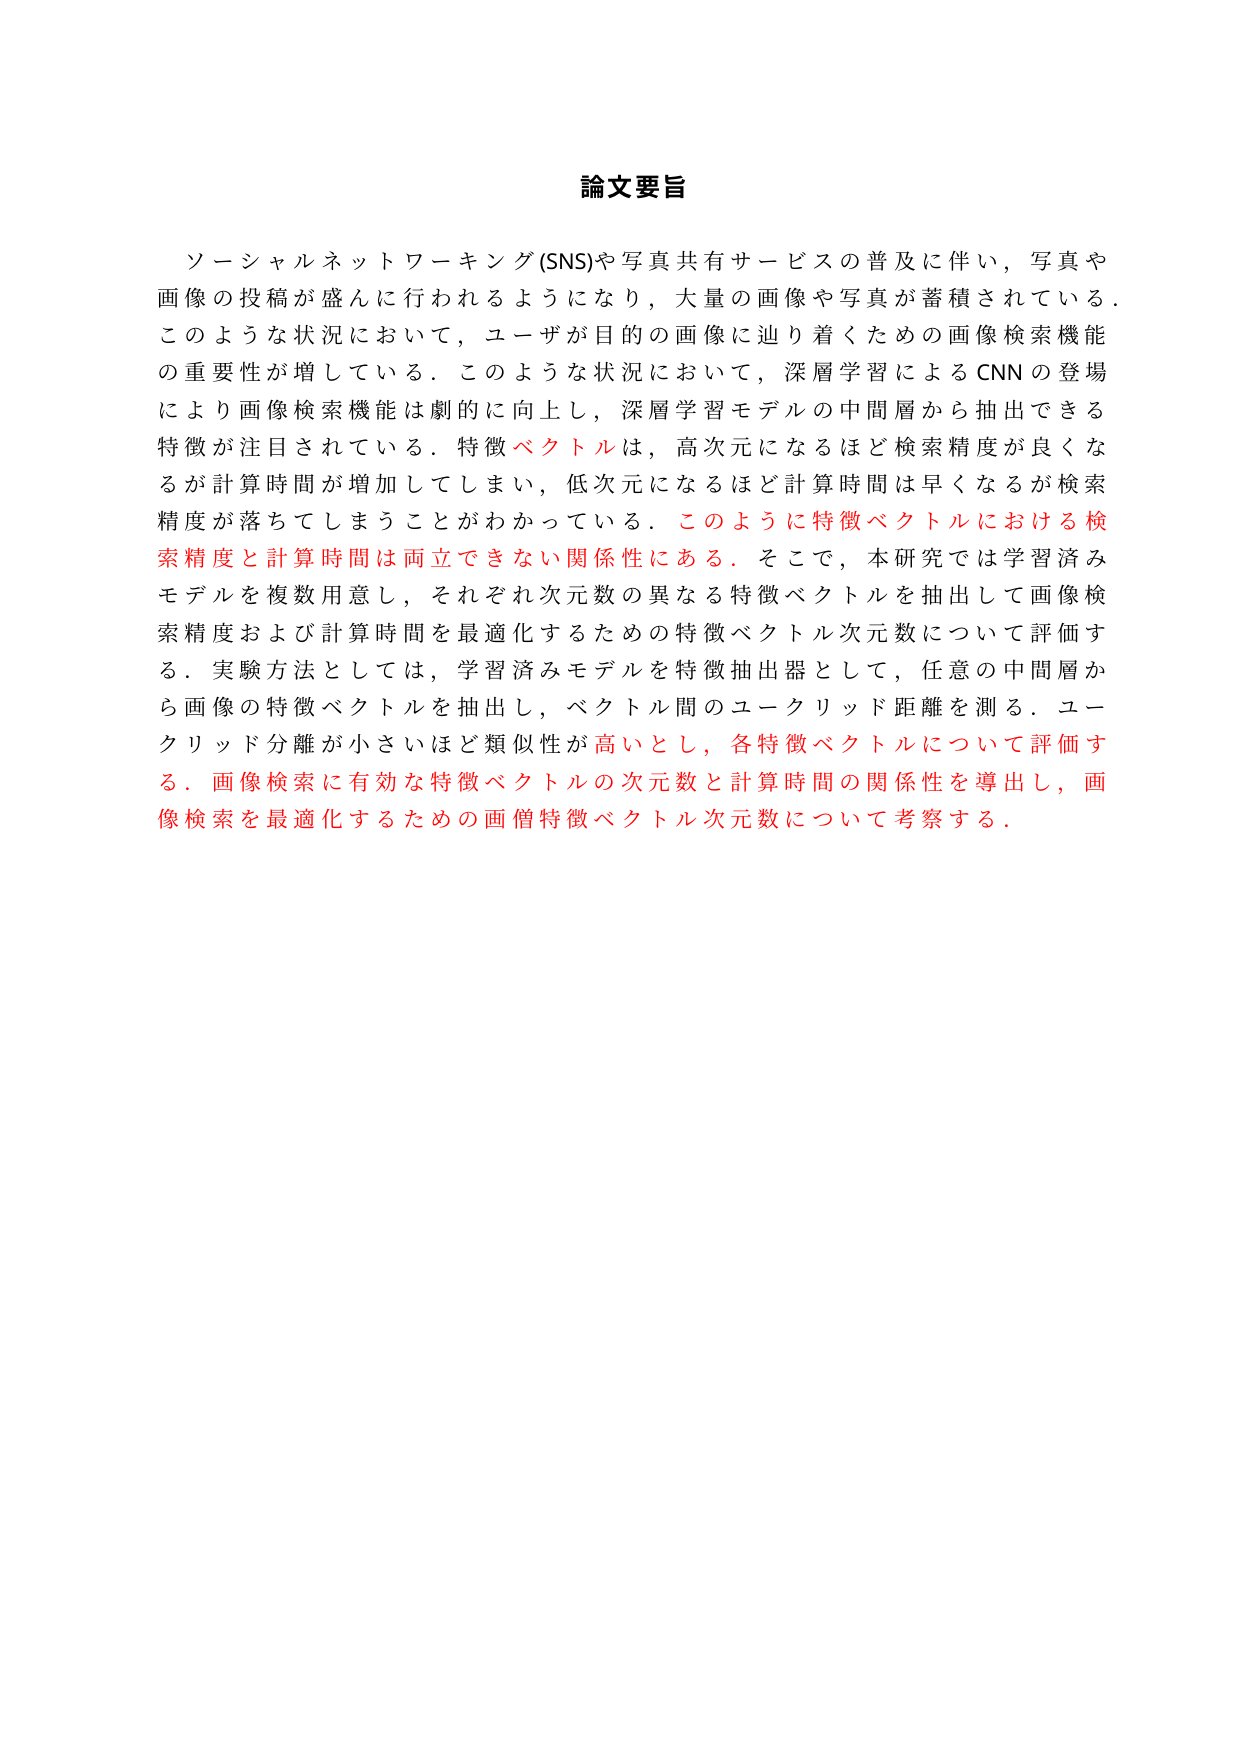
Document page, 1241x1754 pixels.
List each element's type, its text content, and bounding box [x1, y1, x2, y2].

subtitle 論文要旨 [157, 167, 1112, 204]
text ソーシャルネットワーキング(SNS)や写真共有サービスの普及に伴い，写真や画像の投稿が盛んに行われるようになり，大量の画像や写真が蓄積されている．このような状況において，ユーザが目的の画像に辿り着くための画像検索機能の重要性が増している．このような状況において，深層学習によるCNNの登場により画像検索機能は劇的に向上し，深層学習モデルの中間層から抽出できる特徴が注目されている．特徴ベクトルは，高次元になるほど検索精度が良くなるが計算時間が増加してしまい，低次元になるほど計算時間は早くなるが検索精度が落ちてしまうことがわかっている．このように特徴ベクトルにおける検索精度と計算時間は両立できない関係性にある．そこで，本研究では学習済みモデルを複数用意し，それぞれ次元数の異なる特徴ベクトルを抽出して画像検索精度および計算時間を最適化するための特徴ベクトル次元数について評価する．実験方法としては，学習済みモデルを特徴抽出器として，任意の中間層から画像の特徴ベクトルを抽出し，ベクトル間のユークリッド距離を測る．ユークリッド分離が小さいほど類似性が高いとし，各特徴ベクトルについて評価する．画像検索に有効な特徴ベクトルの次元数と計算時間の関係性を導出し，画像検索を最適化するための画僧特徴ベクトル次元数について考察する． [157, 241, 1112, 836]
